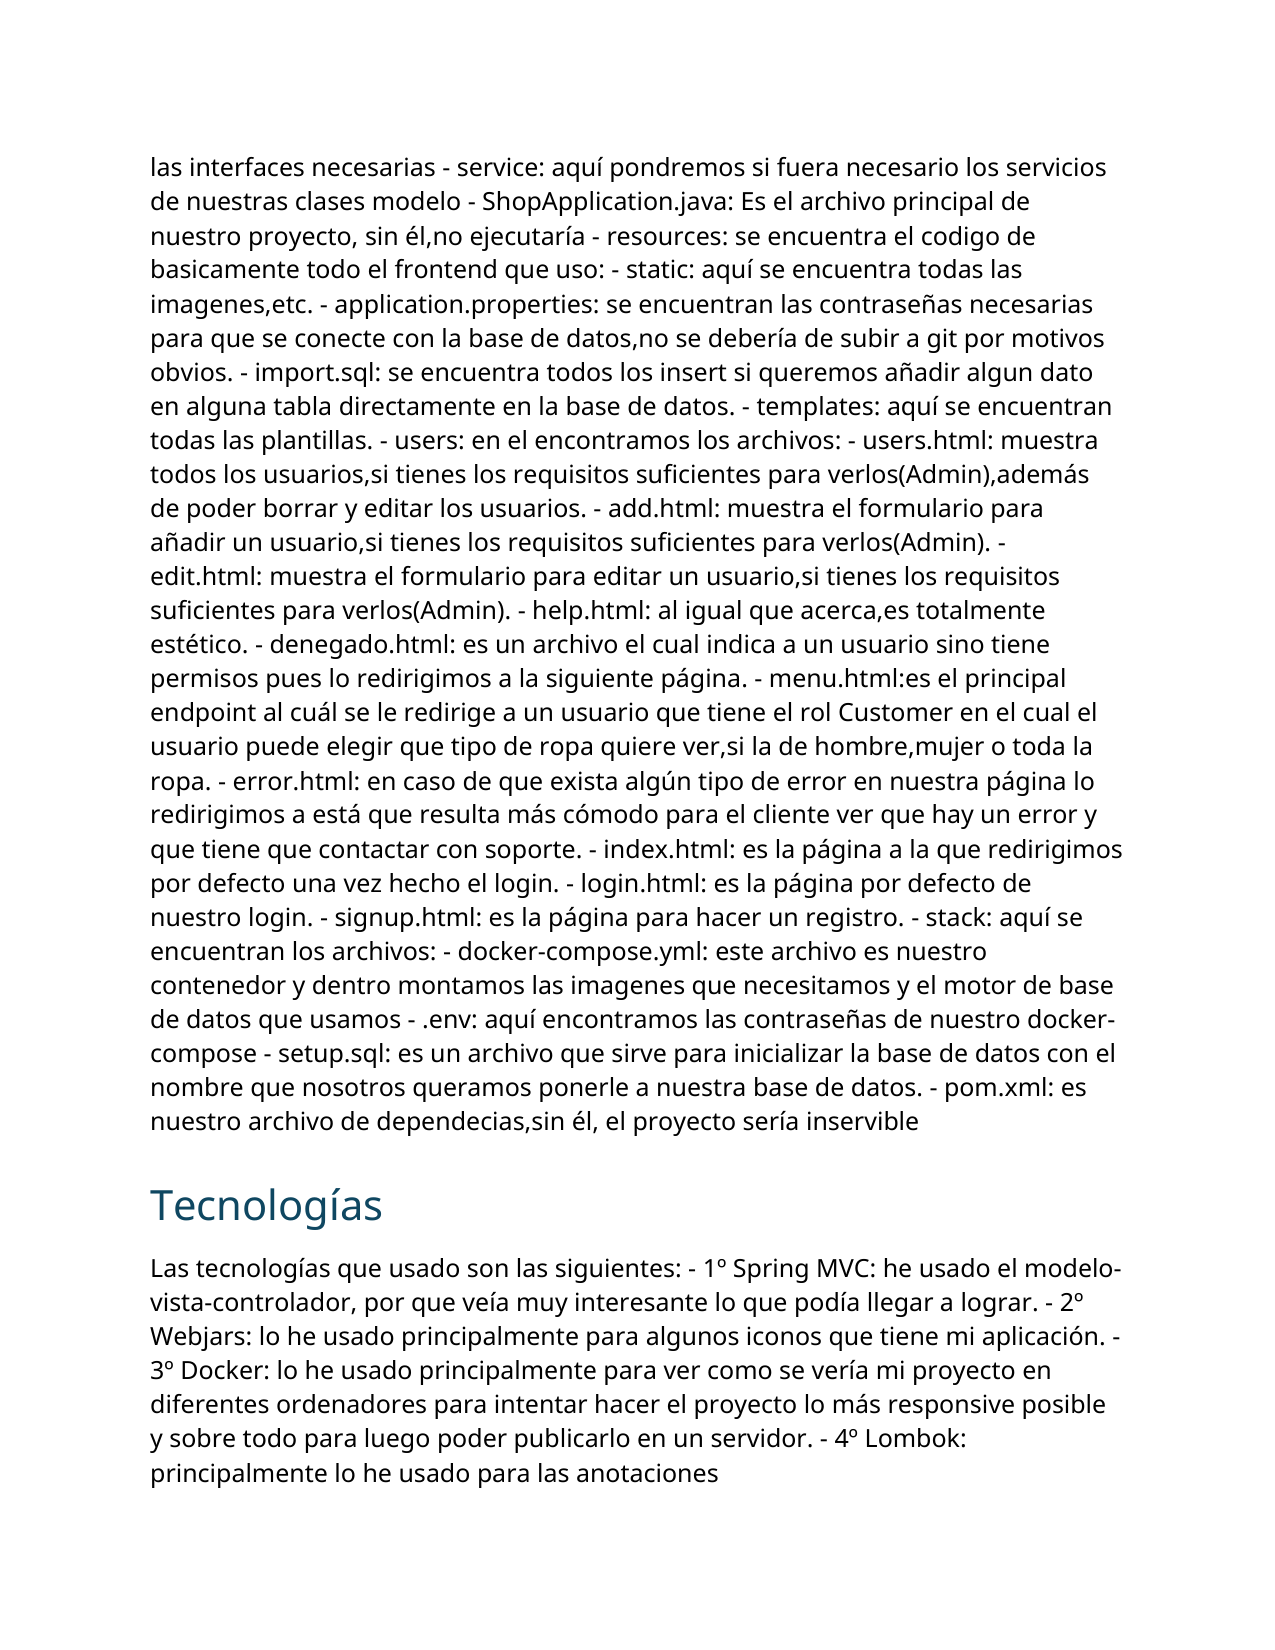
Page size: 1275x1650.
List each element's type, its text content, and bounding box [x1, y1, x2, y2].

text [150, 150, 1125, 1138]
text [150, 1251, 1125, 1489]
subtitle Tecnologías [150, 1175, 1125, 1232]
